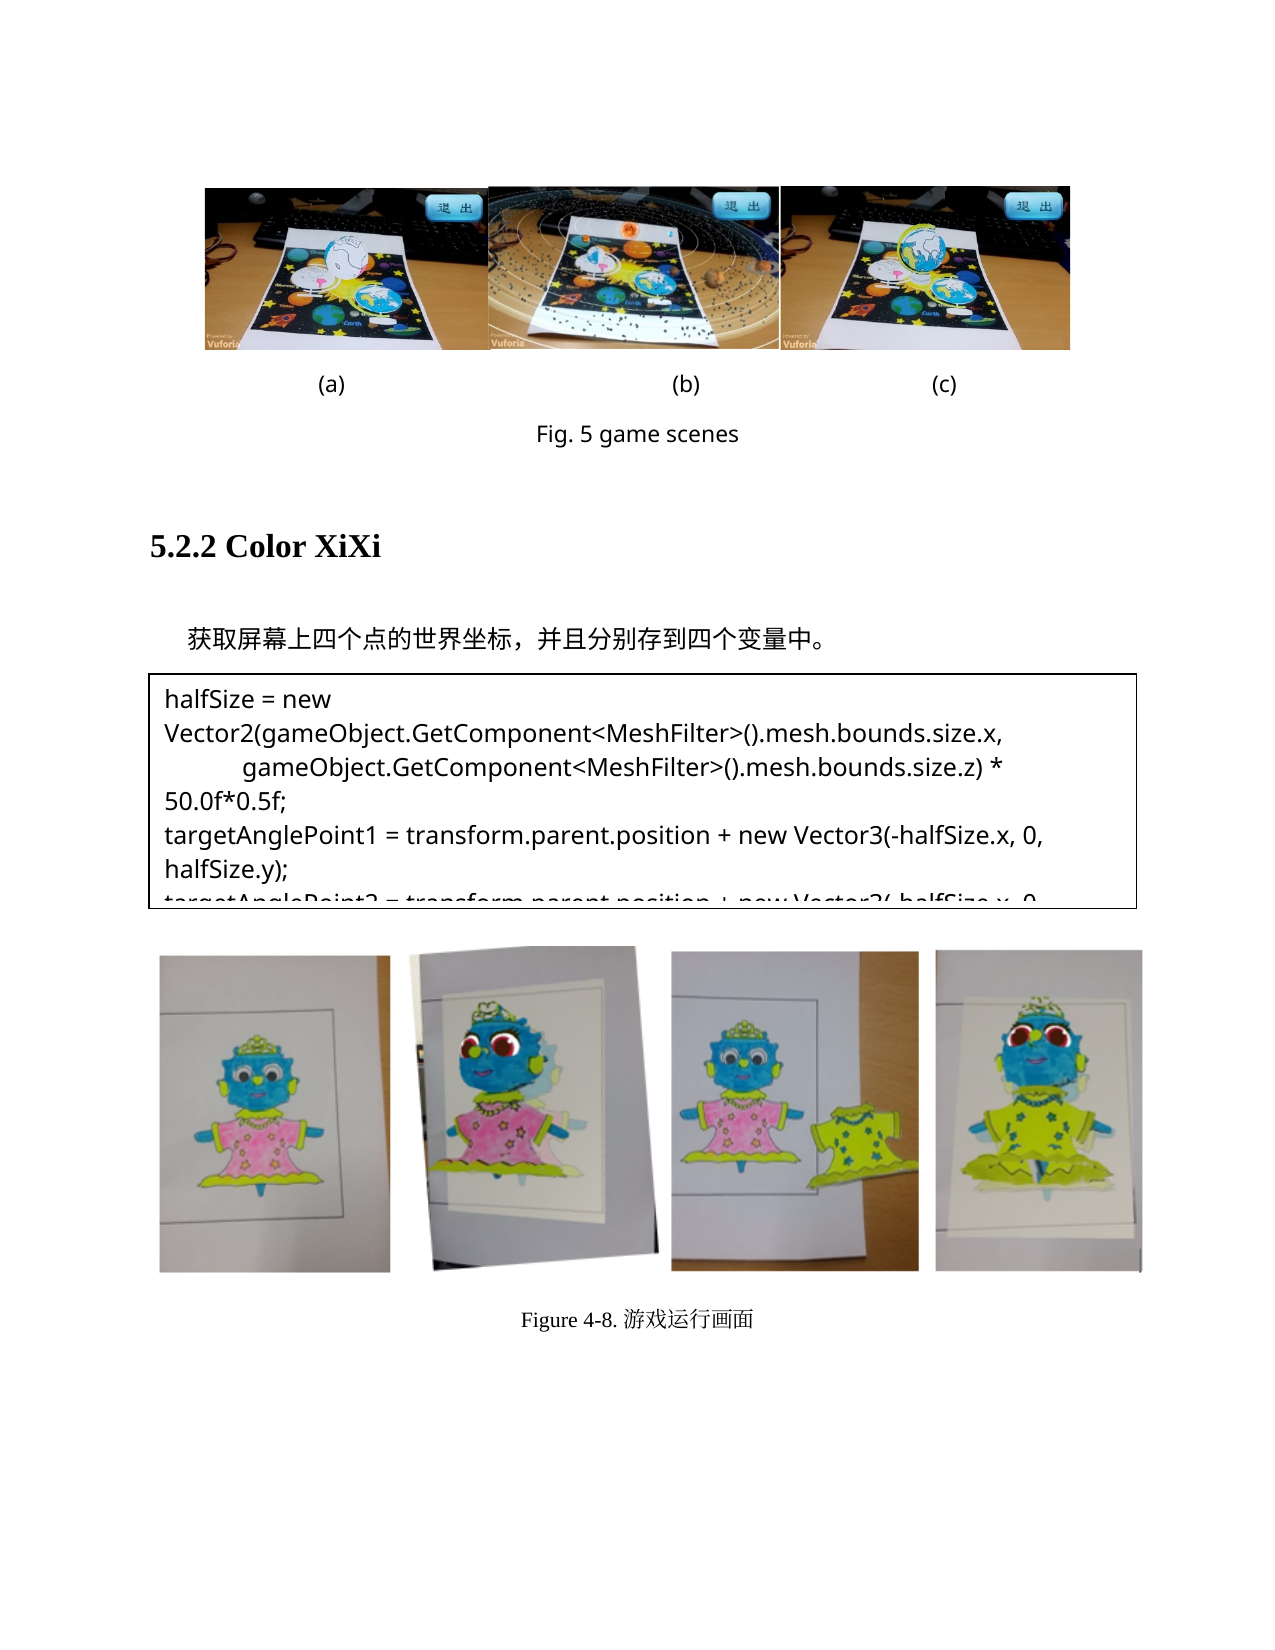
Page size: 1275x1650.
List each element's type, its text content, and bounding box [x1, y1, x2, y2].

text Figure 4-8. 游戏运行画面 [150, 1302, 1125, 1334]
text 5.2.2 Color XiXi [150, 526, 1125, 564]
text 获取屏幕上四个点的世界坐标，并且分别存到四个变量中。 [150, 619, 1125, 655]
picture [150, 946, 1151, 1284]
picture [204, 187, 778, 350]
text Fig. 5 game scenes [150, 418, 1125, 450]
picture [780, 186, 1071, 350]
text (a) (b) (c) [150, 368, 1125, 399]
